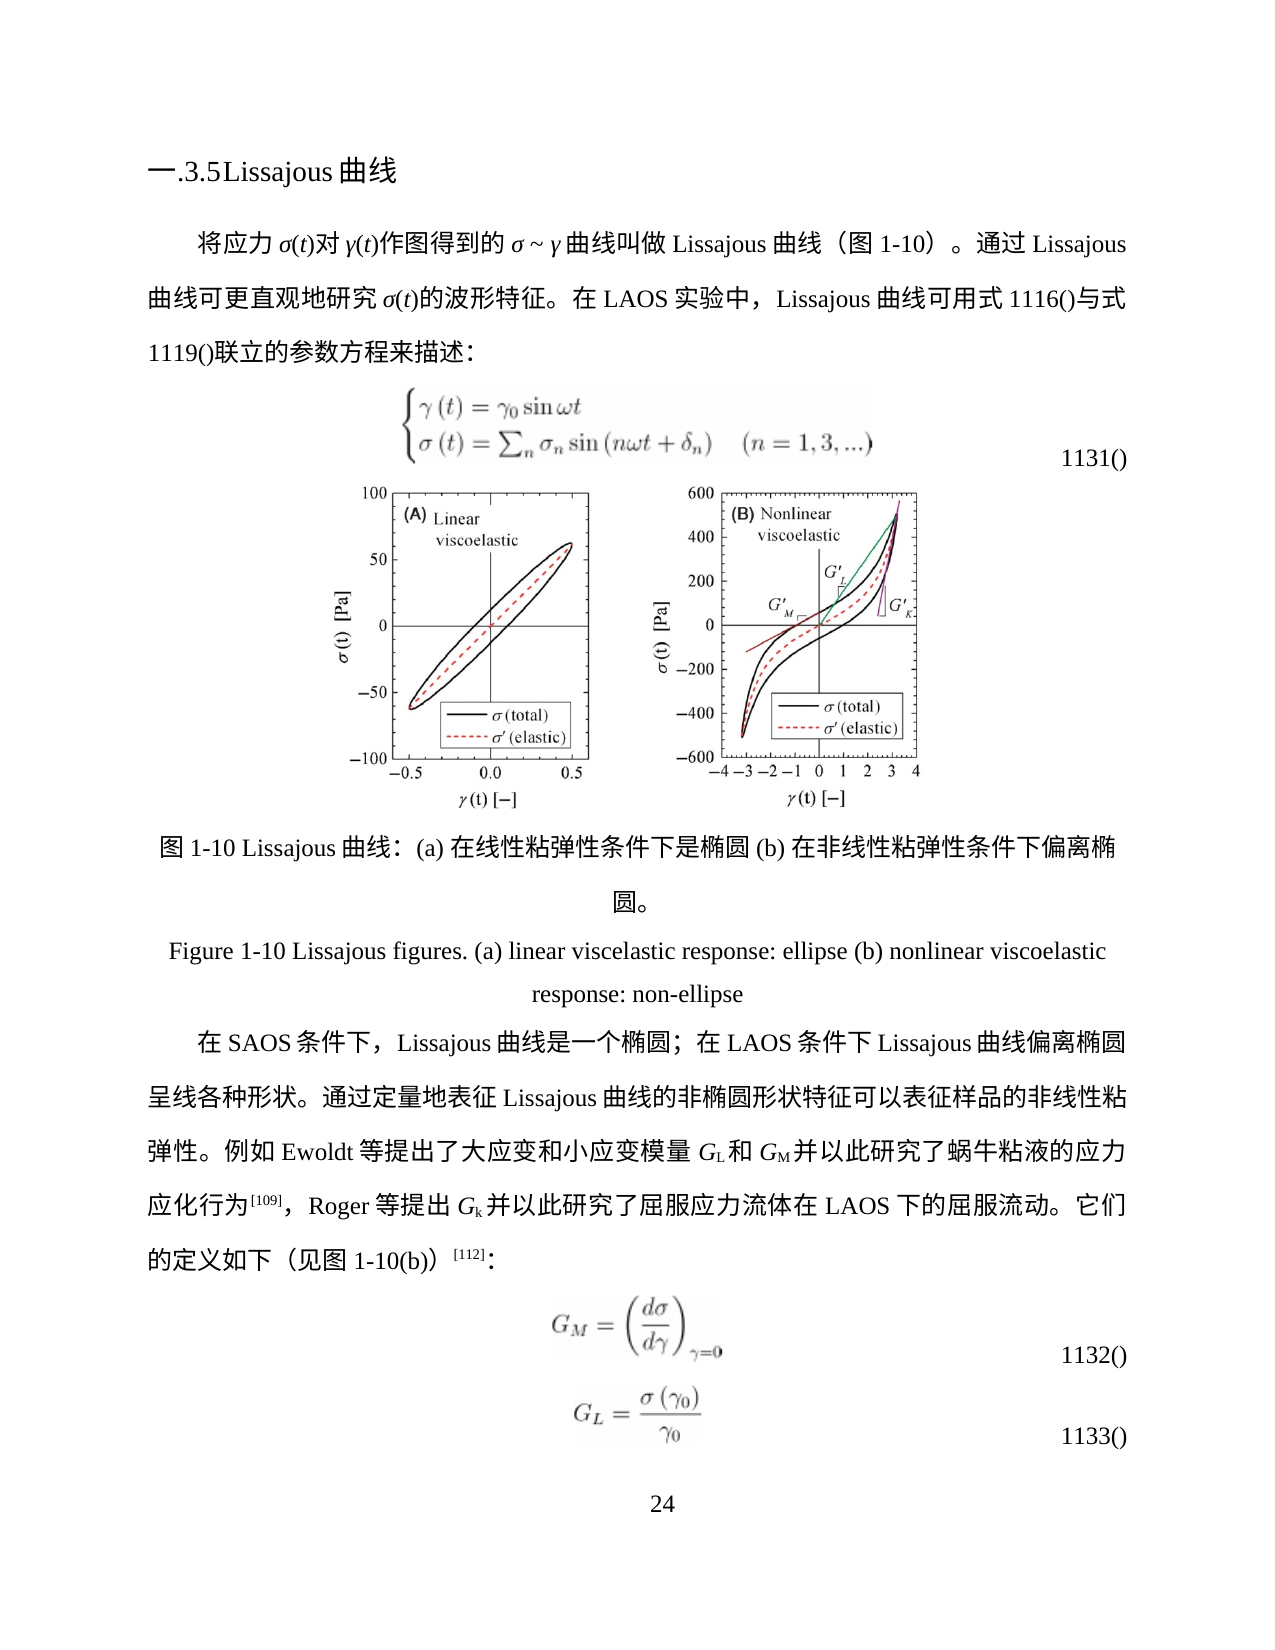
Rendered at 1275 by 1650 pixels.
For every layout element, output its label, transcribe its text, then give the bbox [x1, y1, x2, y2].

text 在SAOS条件下，Lissajous曲线是一个椭圆；在LAOS条件下Lissajous曲线偏离椭圆呈线各种形状。通过定量地表征Lissajous曲线的非椭圆形状特征可以表征样品的非线性粘弹性。例如Ewoldt等提出了大应变和小应变模量GL和GM并以此研究了蜗牛粘液的应力应化行为[109]，Roger等提出Gk并以此研究了屈服应力流体在LAOS下的屈服流动。它们的定义如下（见图 1-10(b)）[112]： [148, 1023, 1127, 1276]
subtitle Lissajous曲线 [148, 148, 1127, 190]
text 图 1-10 Lissajous曲线：(a) 在线性粘弹性条件下是椭圆 (b) 在非线性粘弹性条件下偏离椭圆。 [148, 828, 1127, 918]
picture [333, 486, 942, 814]
